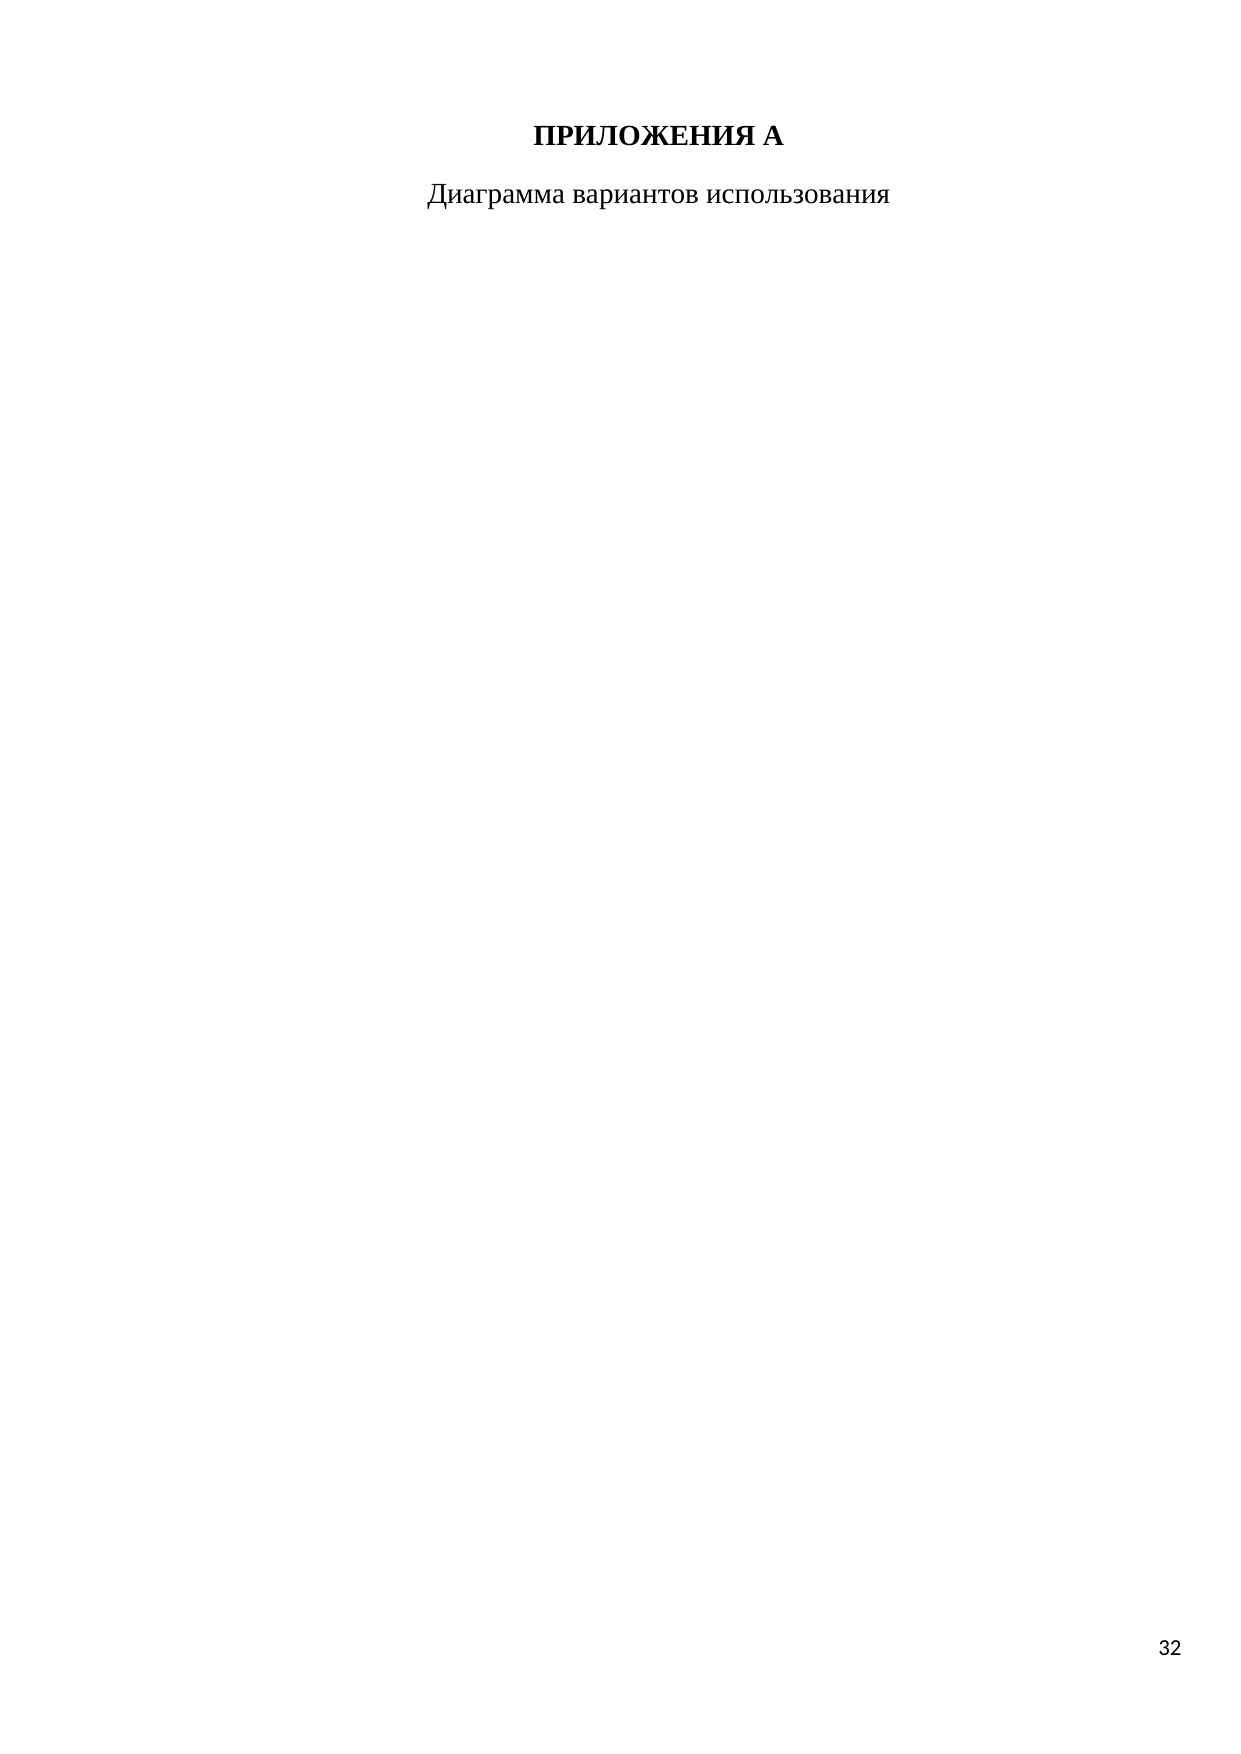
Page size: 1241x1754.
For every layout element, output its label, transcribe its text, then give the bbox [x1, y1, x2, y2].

text ПРИЛОЖЕНИЯ А [136, 118, 1181, 152]
text Диаграмма вариантов использования [136, 177, 1181, 210]
